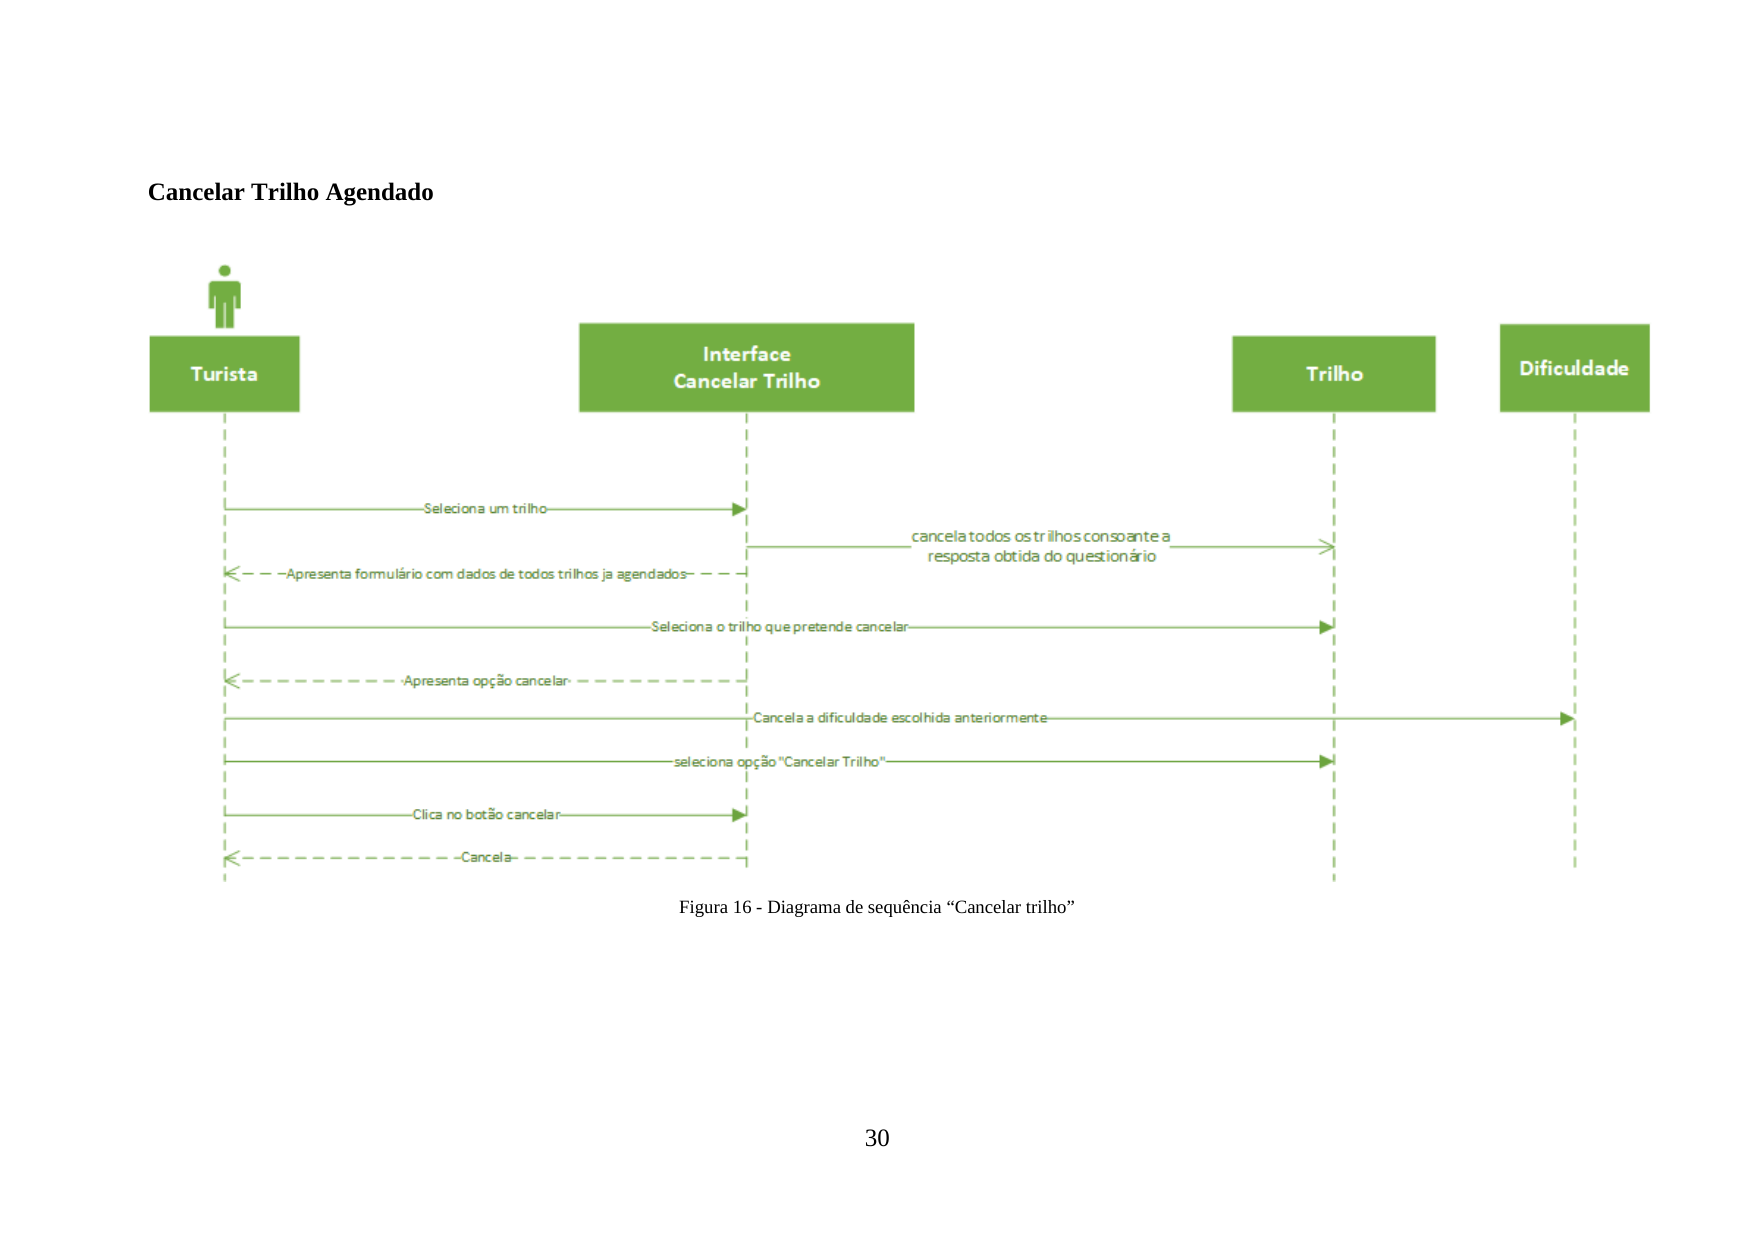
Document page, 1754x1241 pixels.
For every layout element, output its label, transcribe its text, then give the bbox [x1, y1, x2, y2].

text Figura 16 - Diagrama de sequência “Cancelar trilho” [148, 896, 1606, 918]
text Cancelar Trilho Agendado [148, 177, 1606, 206]
picture [147, 263, 1653, 882]
